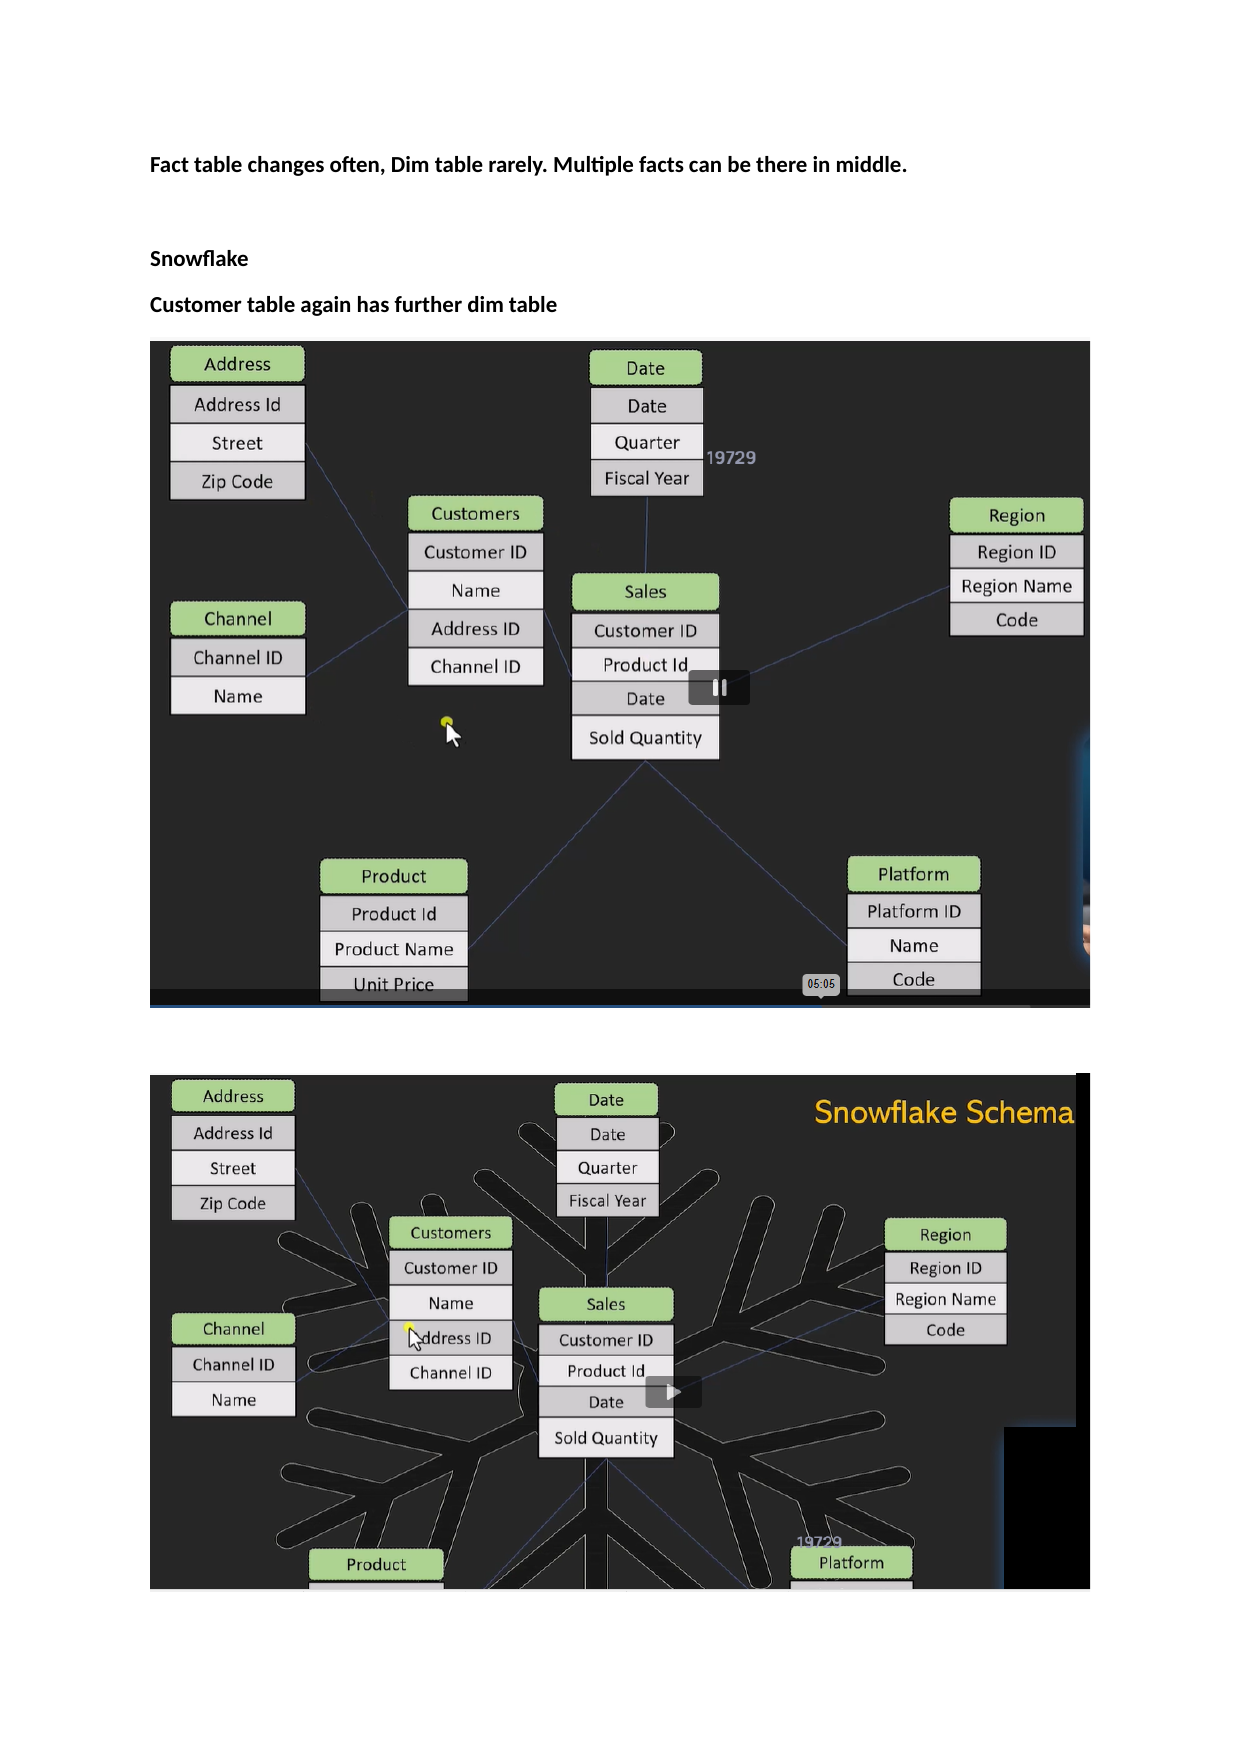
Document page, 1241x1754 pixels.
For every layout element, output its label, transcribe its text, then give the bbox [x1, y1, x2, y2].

text Customer table again has further dim table [150, 291, 1090, 319]
text Fact table changes often, Dim table rarely. Multiple facts can be there in middle. [150, 150, 1090, 178]
text Snowflake [150, 244, 1090, 272]
picture [150, 337, 1091, 1008]
picture [150, 1073, 1091, 1592]
